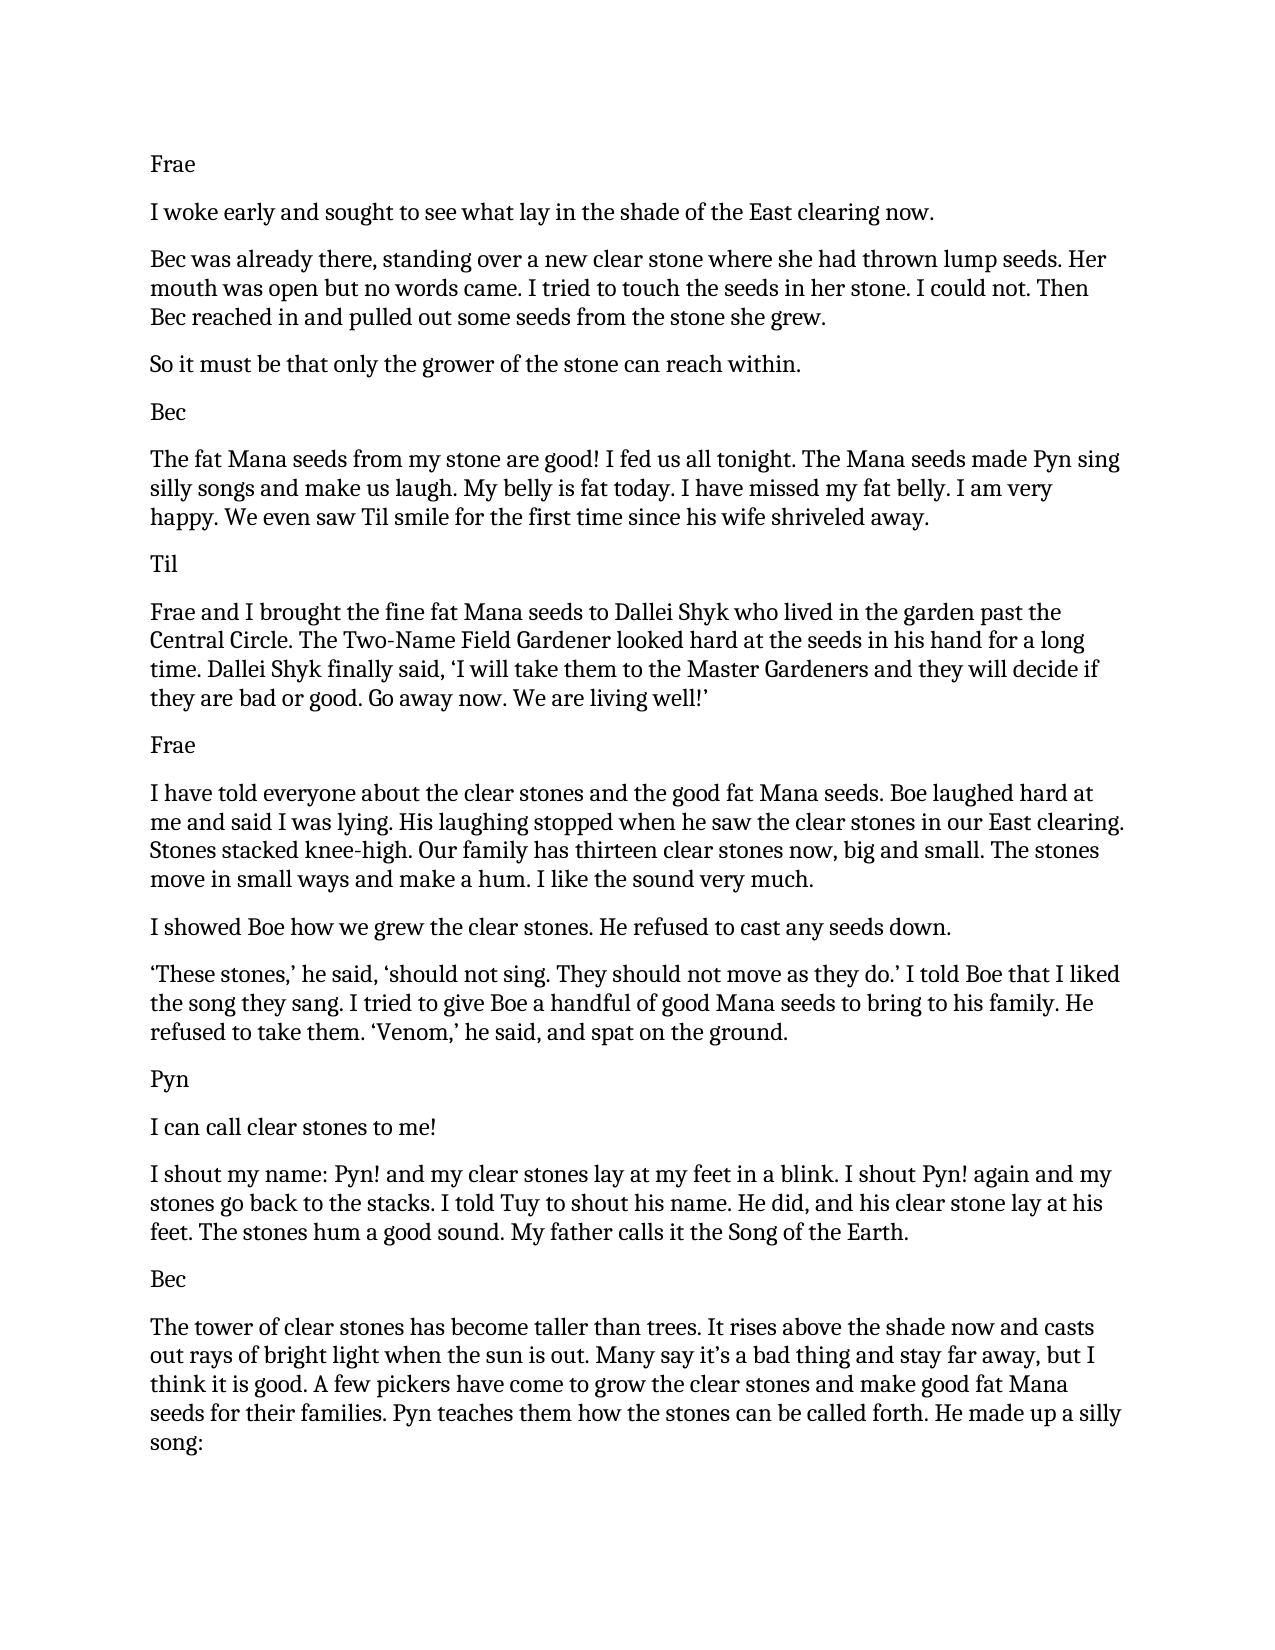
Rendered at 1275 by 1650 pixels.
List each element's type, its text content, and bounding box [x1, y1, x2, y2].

text Bec [150, 397, 1125, 426]
text I can call clear stones to me! [150, 1112, 1125, 1141]
text Bec [150, 1265, 1125, 1294]
text Til [150, 550, 1125, 579]
text Pyn [150, 1065, 1125, 1094]
text The tower of clear stones has become taller than trees. It rises above the shade now and casts out rays of bright light when the sun is out. Many say it’s a bad thing and stay far away, but I think it is good. A few pickers have come to grow the clear stones and make good fat Mana seeds for their families. Pyn teaches them how the stones can be called forth. He made up a silly song: [150, 1312, 1125, 1456]
text Frae and I brought the fine fat Mana seeds to Dallei Shyk who lived in the garden past the Central Circle. The Two-Name Field Gardener looked hard at the seeds in his hand for a long time. Dallei Shyk finally said, ‘I will take them to the Master Gardeners and they will decide if they are bad or good. Go away now. We are living well!’ [150, 597, 1125, 712]
text I woke early and sought to see what lay in the shade of the East clearing now. [150, 197, 1125, 226]
text ‘These stones,’ he said, ‘should not sing. They should not move as they do.’ I told Boe that I liked the song they sang. I tried to give Boe a handful of good Mana seeds to bring to his family. He refused to take them. ‘Venom,’ he said, and spat on the ground. [150, 960, 1125, 1046]
text I have told everyone about the clear stones and the good fat Mana seeds. Boe laughed hard at me and said I was lying. His laughing stopped when he saw the clear stones in our East clearing. Stones stacked knee-high. Our family has thirteen clear stones now, big and small. The stones move in small ways and make a hum. I like the sound very much. [150, 779, 1125, 894]
text Frae [150, 731, 1125, 760]
text Bec was already there, standing over a new clear stone where she had thrown lump seeds. Her mouth was open but no words came. I tried to touch the seeds in her stone. I could not. Then Bec reached in and pulled out some seeds from the stone she grew. [150, 245, 1125, 331]
text The fat Mana seeds from my stone are good! I fed us all tonight. The Mana seeds made Pyn sing silly songs and make us laugh. My belly is fat today. I have missed my fat belly. I am very happy. We even saw Til smile for the first time since his wife shriveled away. [150, 445, 1125, 531]
text I showed Boe how we grew the clear stones. He refused to cast any seeds down. [150, 912, 1125, 941]
text Frae [150, 150, 1125, 179]
text So it must be that only the grower of the stone can reach within. [150, 350, 1125, 379]
text I shout my name: Pyn! and my clear stones lay at my feet in a blink. I shout Pyn! again and my stones go back to the stacks. I told Tuy to shout his name. He did, and his clear stone lay at his feet. The stones hum a good sound. My father calls it the Song of the Earth. [150, 1160, 1125, 1246]
